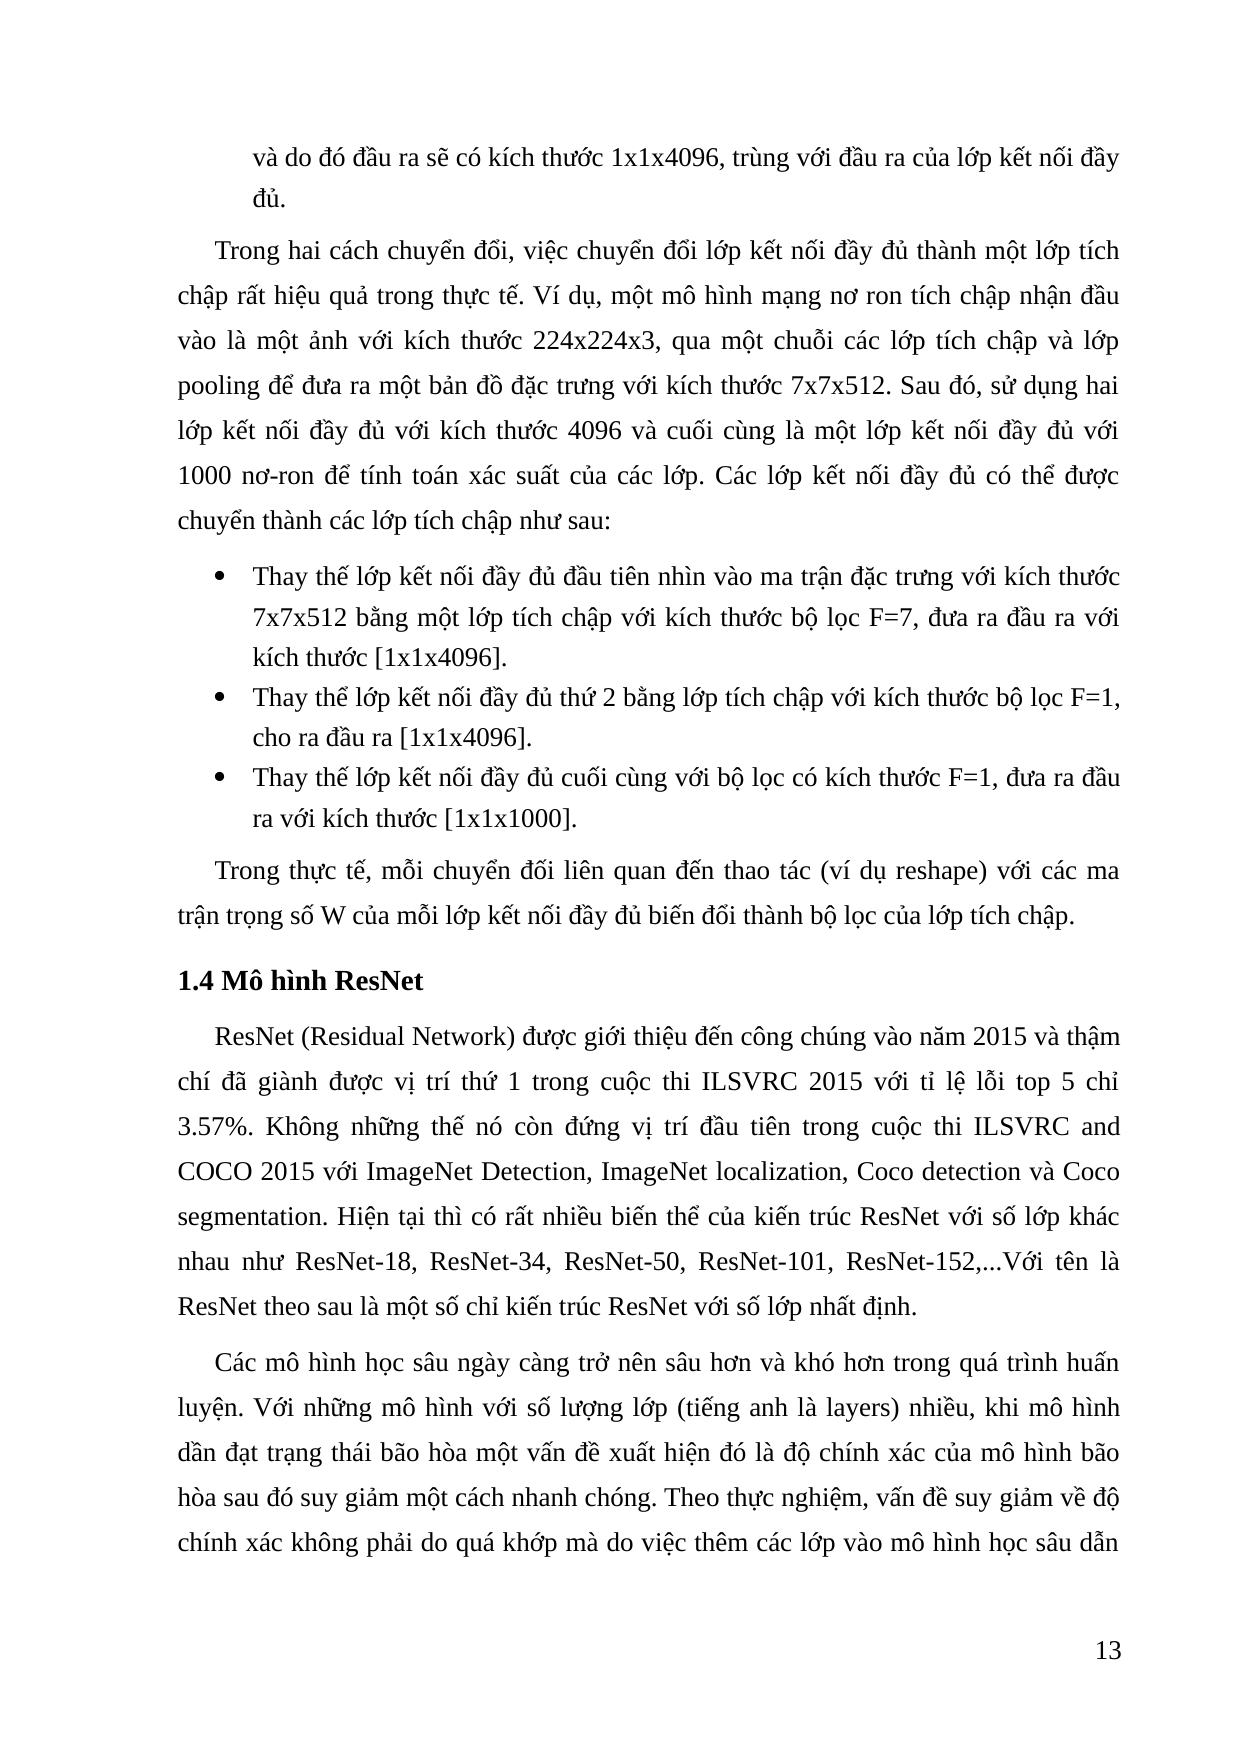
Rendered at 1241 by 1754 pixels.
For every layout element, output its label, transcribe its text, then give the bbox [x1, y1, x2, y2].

text ResNet (Residual Network) được giới thiệu đến công chúng vào năm 2015 và thậm chí đã giành được vị trí thứ 1 trong cuộc thi ILSVRC 2015 với tỉ lệ lỗi top 5 chỉ 3.57%. Không những thế nó còn đứng vị trí đầu tiên trong cuộc thi ILSVRC and COCO 2015 với ImageNet Detection, ImageNet localization, Coco detection và Coco segmentation. Hiện tại thì có rất nhiều biến thể của kiến trúc ResNet với số lớp khác nhau như ResNet-18, ResNet-34, ResNet-50, ResNet-101, ResNet-152,...Với tên là ResNet theo sau là một số chỉ kiến trúc ResNet với số lớp nhất định. [177, 1017, 1121, 1325]
subtitle Mô hình ResNet [177, 961, 1121, 998]
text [177, 1343, 1121, 1561]
text Trong thực tế, mỗi chuyển đối liên quan đến thao tác (ví dụ reshape) với các ma trận trọng số W của mỗi lớp kết nối đầy đủ biến đổi thành bộ lọc của lớp tích chập. [177, 851, 1121, 934]
list Thay thể lớp kết nối đầy đủ thứ 2 bằng lớp tích chập với kích thước bộ lọc F=1, cho ra đầu ra [1x1x4096]. [215, 678, 1121, 756]
list Thay thế lớp kết nối đầy đủ đầu tiên nhìn vào ma trận đặc trưng với kích thước 7x7x512 bằng một lớp tích chập với kích thước bộ lọc F=7, đưa ra đầu ra với kích thước [1x1x4096]. [215, 557, 1121, 676]
list Thay thế lớp kết nối đầy đủ cuối cùng với bộ lọc có kích thước F=1, đưa ra đầu ra với kích thước [1x1x1000]. [215, 758, 1121, 836]
text Trong hai cách chuyển đổi, việc chuyển đổi lớp kết nối đầy đủ thành một lớp tích chập rất hiệu quả trong thực tế. Ví dụ, một mô hình mạng nơ ron tích chập nhận đầu vào là một ảnh với kích thước 224x224x3, qua một chuỗi các lớp tích chập và lớp pooling để đưa ra một bản đồ đặc trưng với kích thước 7x7x512. Sau đó, sử dụng hai lớp kết nối đầy đủ với kích thước 4096 và cuối cùng là một lớp kết nối đầy đủ với 1000 nơ-ron để tính toán xác suất của các lớp. Các lớp kết nối đầy đủ có thể được chuyển thành các lớp tích chập như sau: [177, 231, 1121, 539]
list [215, 138, 1121, 216]
